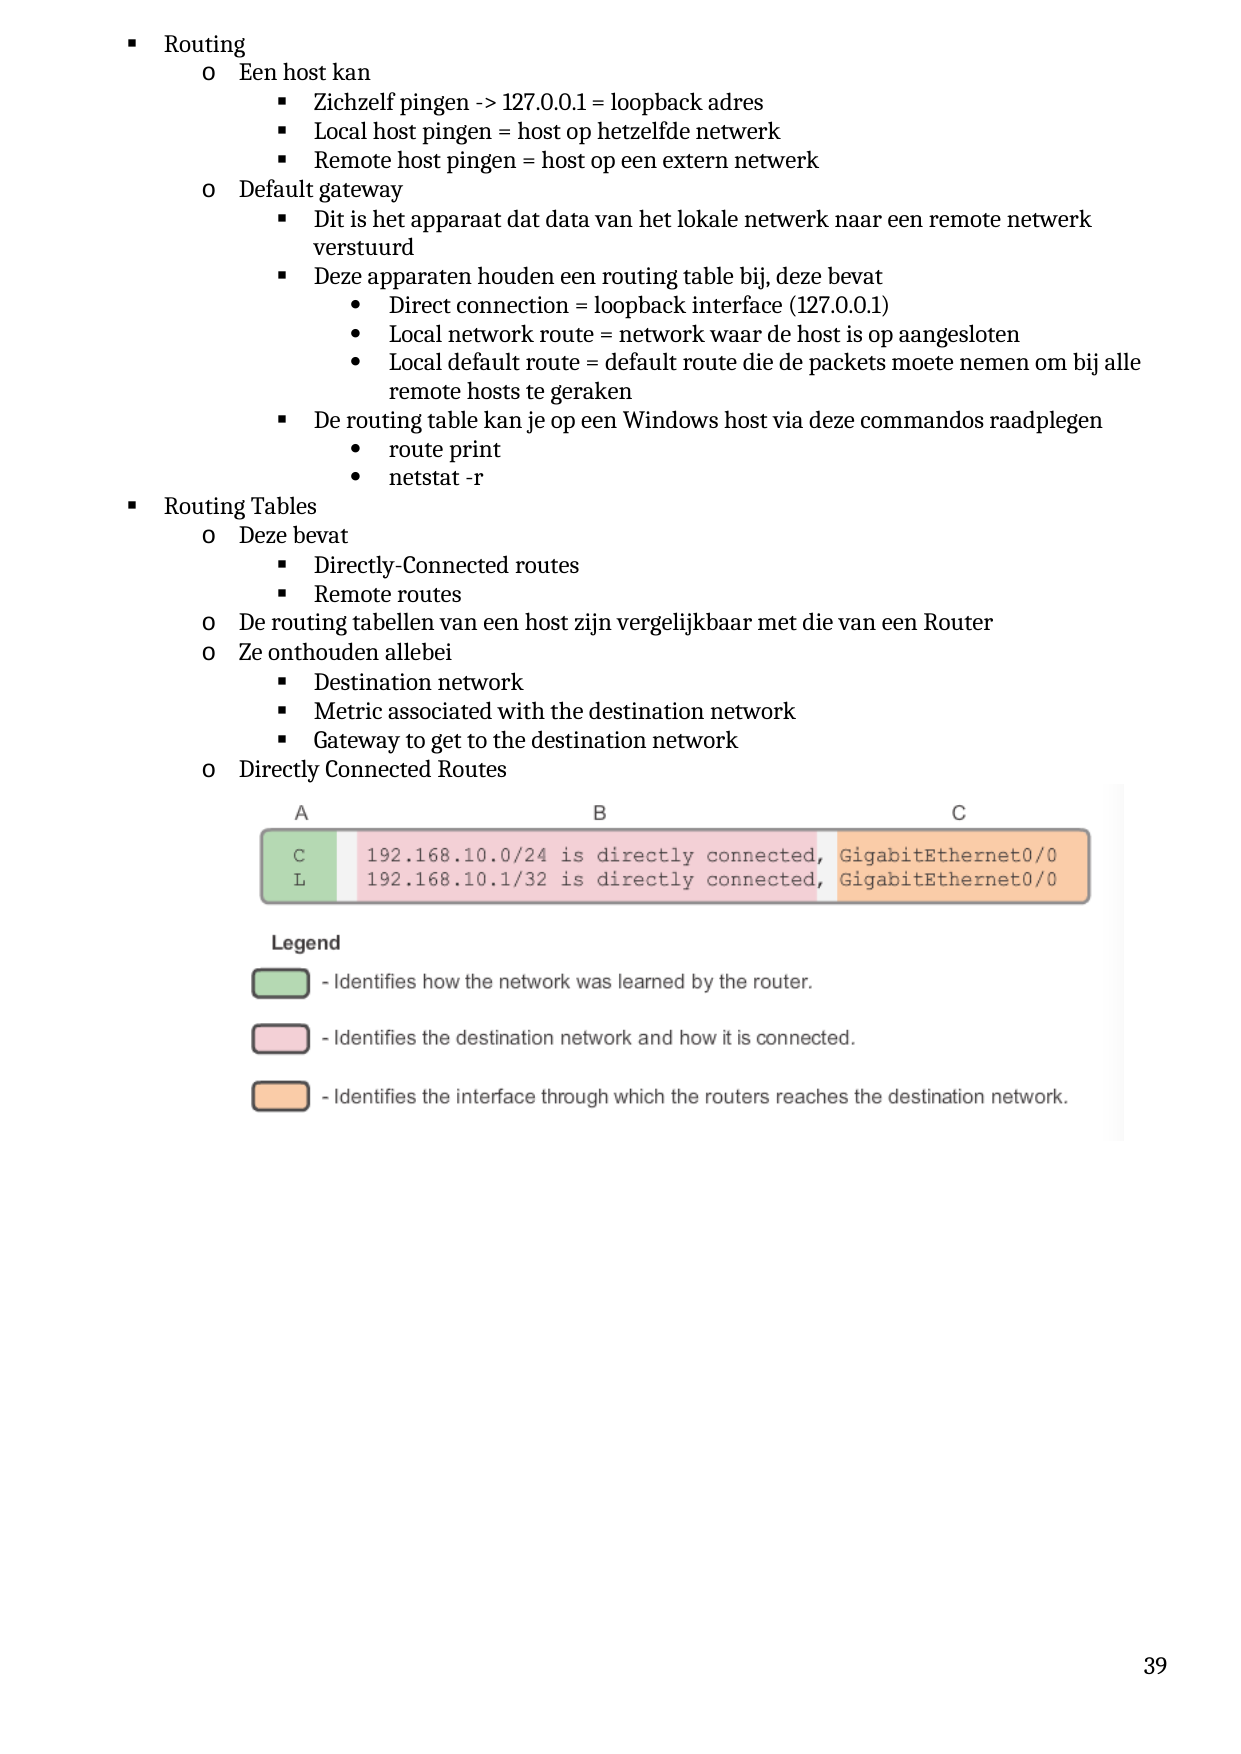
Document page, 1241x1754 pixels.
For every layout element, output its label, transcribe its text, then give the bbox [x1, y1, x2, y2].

list Ze onthouden allebei [201, 638, 1167, 668]
list Routing Tables [126, 492, 1167, 521]
list Default gateway [201, 174, 1167, 204]
list Local default route = default route die de packets moete nemen om bij alle remote hosts te geraken [351, 348, 1167, 406]
list De routing tabellen van een host zijn vergelijkbaar met die van een Router [201, 608, 1167, 638]
list Gateway to get to the destination network [276, 726, 1167, 754]
list route print [351, 434, 1167, 463]
list netstat -r [351, 463, 1167, 492]
picture [238, 784, 1124, 1141]
list Destination network [276, 668, 1167, 697]
list Direct connection = loopback interface (127.0.0.1) [351, 291, 1167, 319]
list Een host kan [201, 58, 1167, 88]
list Remote routes [276, 579, 1167, 608]
list Metric associated with the destination network [276, 697, 1167, 726]
list Routing [126, 29, 1167, 58]
list Deze bevat [201, 521, 1167, 551]
list Directly-Connected routes [276, 551, 1167, 579]
list De routing table kan je op een Windows host via deze commandos raadplegen [276, 406, 1167, 434]
list Local host pingen = host op hetzelfde netwerk [276, 117, 1167, 146]
list Deze apparaten houden een routing table bij, deze bevat [276, 262, 1167, 291]
list Zichzelf pingen -> 127.0.0.1 = loopback adres [276, 88, 1167, 117]
list Dit is het apparaat dat data van het lokale netwerk naar een remote netwerk verstuurd [276, 204, 1167, 262]
list Remote host pingen = host op een extern netwerk [276, 146, 1167, 174]
list Local network route = network waar de host is op aangesloten [351, 319, 1167, 348]
